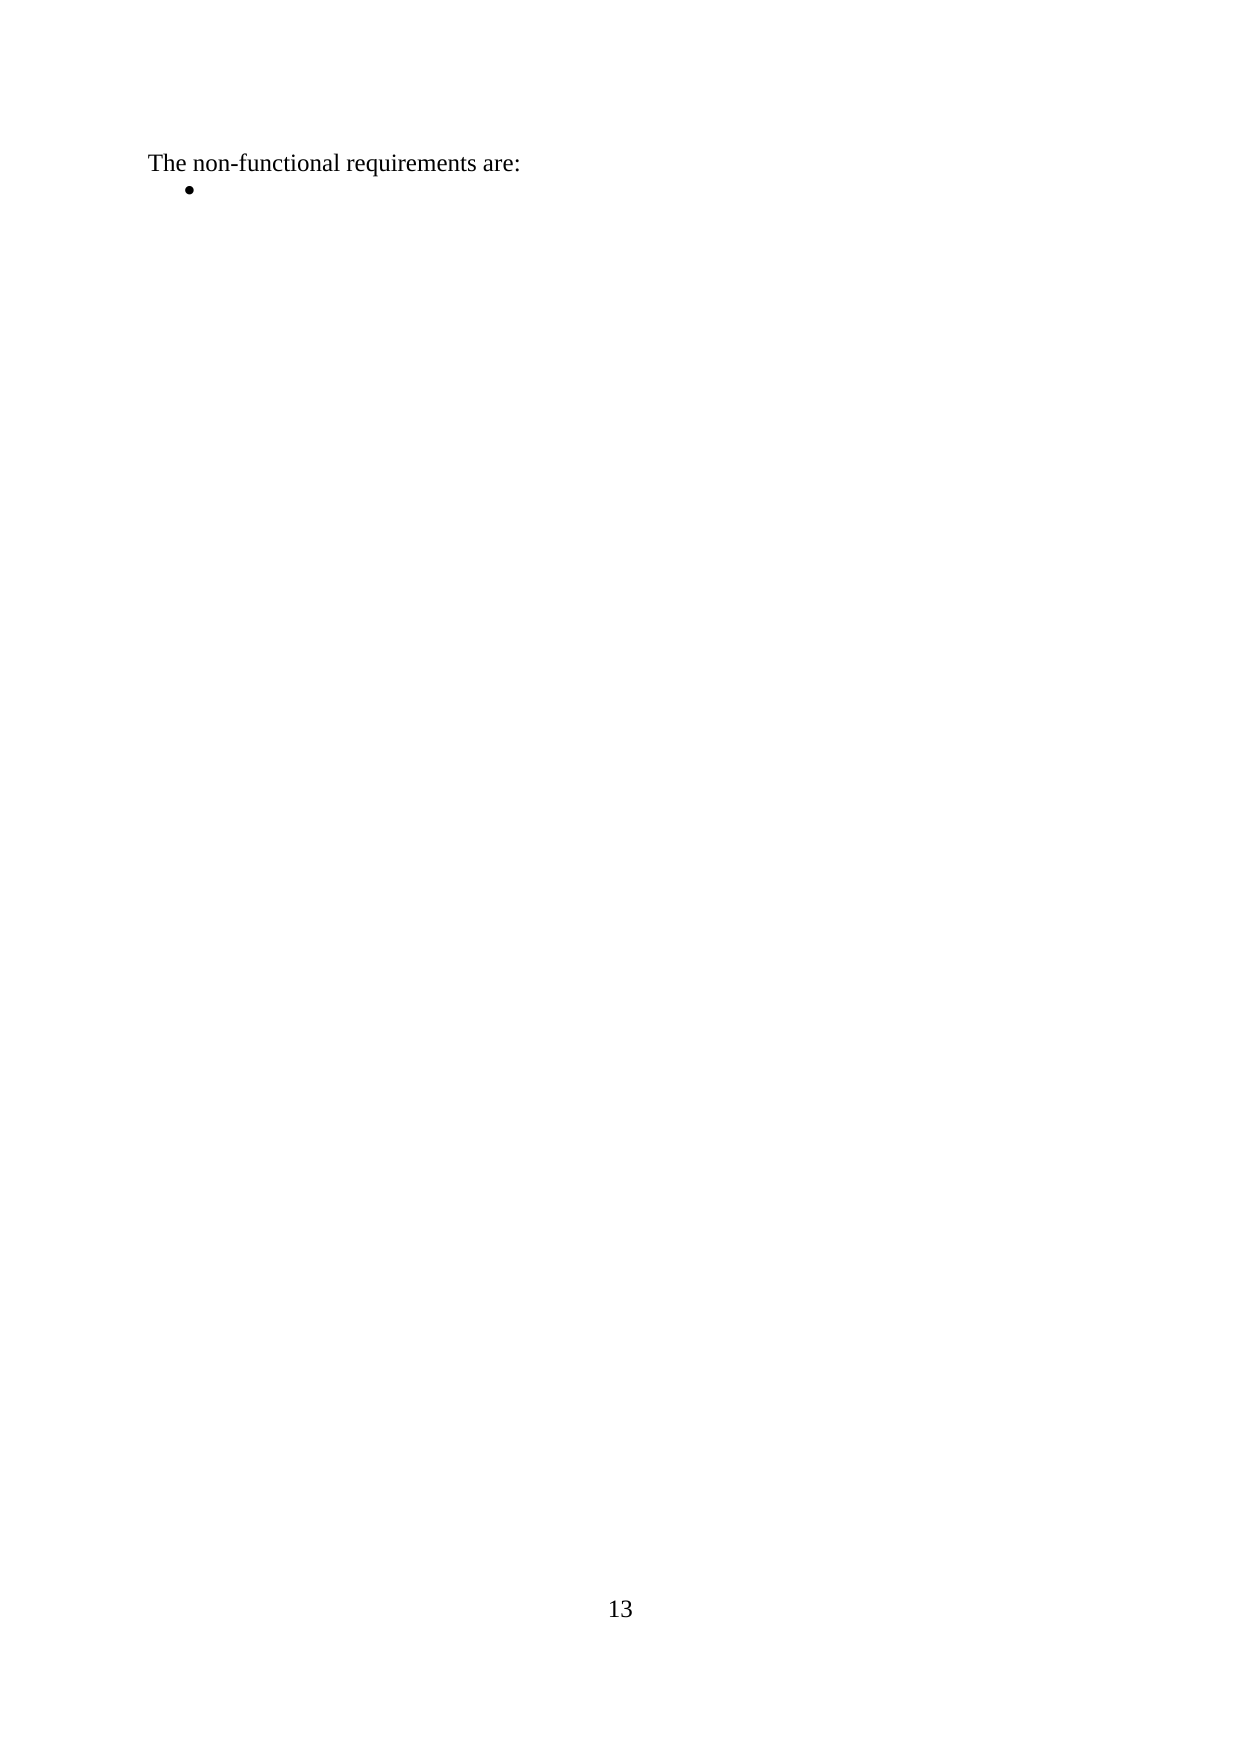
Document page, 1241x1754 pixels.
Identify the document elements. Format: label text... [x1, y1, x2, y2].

text The non-functional requirements are: [148, 148, 1092, 176]
